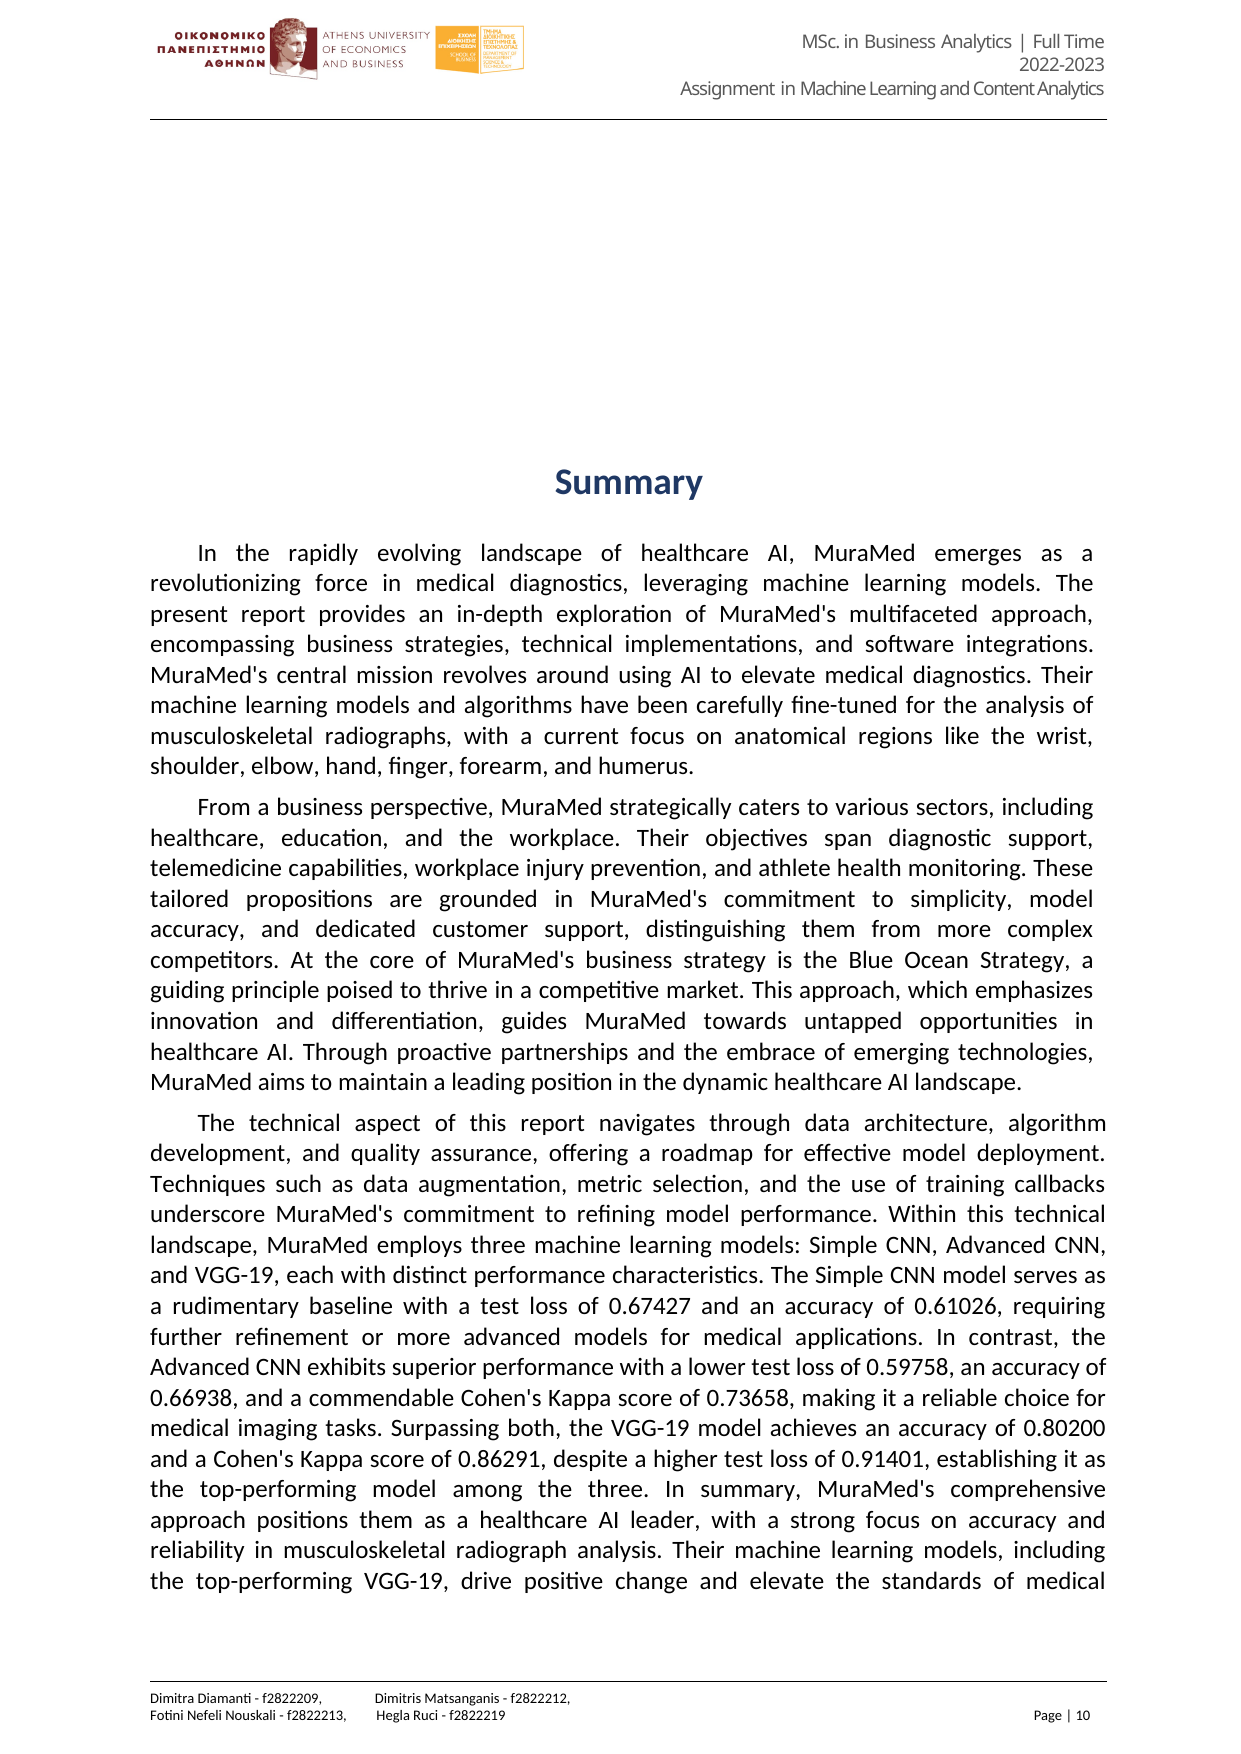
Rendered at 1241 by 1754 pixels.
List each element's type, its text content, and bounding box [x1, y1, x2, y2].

subtitle Summary [150, 458, 1107, 503]
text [150, 1107, 1107, 1595]
text From a business perspective, MuraMed strategically caters to various sectors, including healthcare, education, and the workplace. Their objectives span diagnostic support, telemedicine capabilities, workplace injury prevention, and athlete health monitoring. These tailored propositions are grounded in MuraMed's commitment to simplicity, model accuracy, and dedicated customer support, distinguishing them from more complex competitors. At the core of MuraMed's business strategy is the Blue Ocean Strategy, a guiding principle poised to thrive in a competitive market. This approach, which emphasizes innovation and differentiation, guides MuraMed towards untapped opportunities in healthcare AI. Through proactive partnerships and the embrace of emerging technologies, MuraMed aims to maintain a leading position in the dynamic healthcare AI landscape. [150, 791, 1095, 1097]
picture [151, 17, 526, 82]
text In the rapidly evolving landscape of healthcare AI, MuraMed emerges as a revolutionizing force in medical diagnostics, leveraging machine learning models. The present report provides an in-depth exploration of MuraMed's multifaceted approach, encompassing business strategies, technical implementations, and software integrations. MuraMed's central mission revolves around using AI to elevate medical diagnostics. Their machine learning models and algorithms have been carefully fine-tuned for the analysis of musculoskeletal radiographs, with a current focus on anatomical regions like the wrist, shoulder, elbow, hand, finger, forearm, and humerus. [150, 537, 1095, 781]
